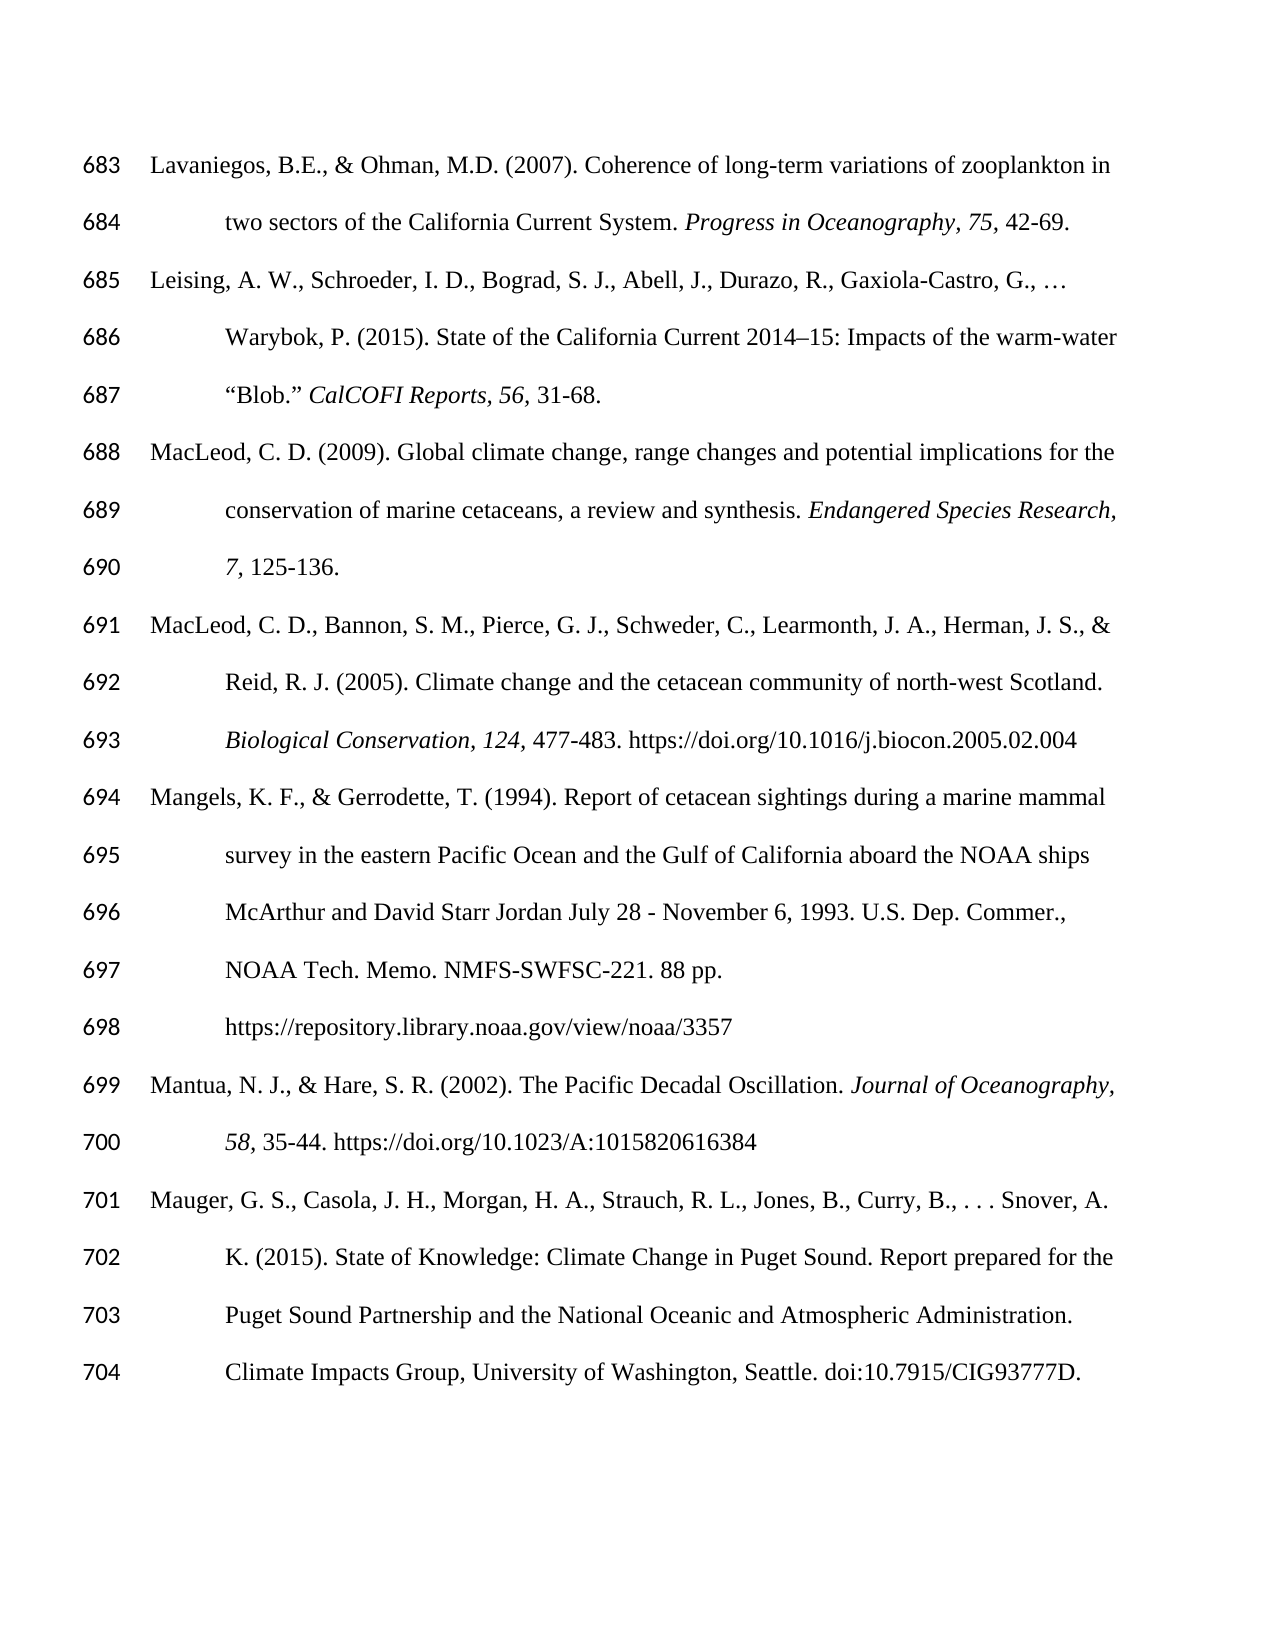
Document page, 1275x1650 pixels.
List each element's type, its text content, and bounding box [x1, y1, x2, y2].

text survey in the eastern Pacific Ocean and the Gulf of California aboard the NOAA ships McArthur and David Starr Jordan July 28 - November 6, 1993. U.S. Dep. Commer., NOAA Tech. Memo. NMFS-SWFSC-221. 88 pp. https://repository.library.noaa.gov/view/noaa/3357 [225, 840, 1125, 1041]
text Mauger, G. S., Casola, J. H., Morgan, H. A., Strauch, R. L., Jones, B., Curry, B., . . . Snover, A. [150, 1185, 1125, 1214]
text 58, 35-44. https://doi.org/10.1023/A:1015820616384 [150, 1127, 1125, 1156]
text Mangels, K. F., & Gerrodette, T. (1994). Report of cetacean sightings during a marine mammal [150, 782, 1125, 811]
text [225, 1242, 1125, 1386]
text conservation of marine cetaceans, a review and synthesis. Endangered Species Research, 7, 125-136. [225, 495, 1125, 581]
text Warybok, P. (2015). State of the California Current 2014–15: Impacts of the warm-water “Blob.” CalCOFI Reports, 56, 31-68. [225, 322, 1125, 409]
text Leising, A. W., Schroeder, I. D., Bograd, S. J., Abell, J., Durazo, R., Gaxiola-Castro, G., … [150, 265, 1125, 294]
text MacLeod, C. D., Bannon, S. M., Pierce, G. J., Schweder, C., Learmonth, J. A., Herman, J. S., & [150, 610, 1125, 639]
text Reid, R. J. (2005). Climate change and the cetacean community of north-west Scotland. Biological Conservation, 124, 477-483. https://doi.org/10.1016/j.biocon.2005.02.004 [225, 667, 1125, 754]
text two sectors of the California Current System. Progress in Oceanography, 75, 42-69. [150, 207, 1125, 236]
text Mantua, N. J., & Hare, S. R. (2002). The Pacific Decadal Oscillation. Journal of Oceanography, [150, 1070, 1125, 1099]
text Lavaniegos, B.E., & Ohman, M.D. (2007). Coherence of long-term variations of zooplankton in [150, 150, 1125, 179]
text MacLeod, C. D. (2009). Global climate change, range changes and potential implications for the [150, 437, 1125, 466]
